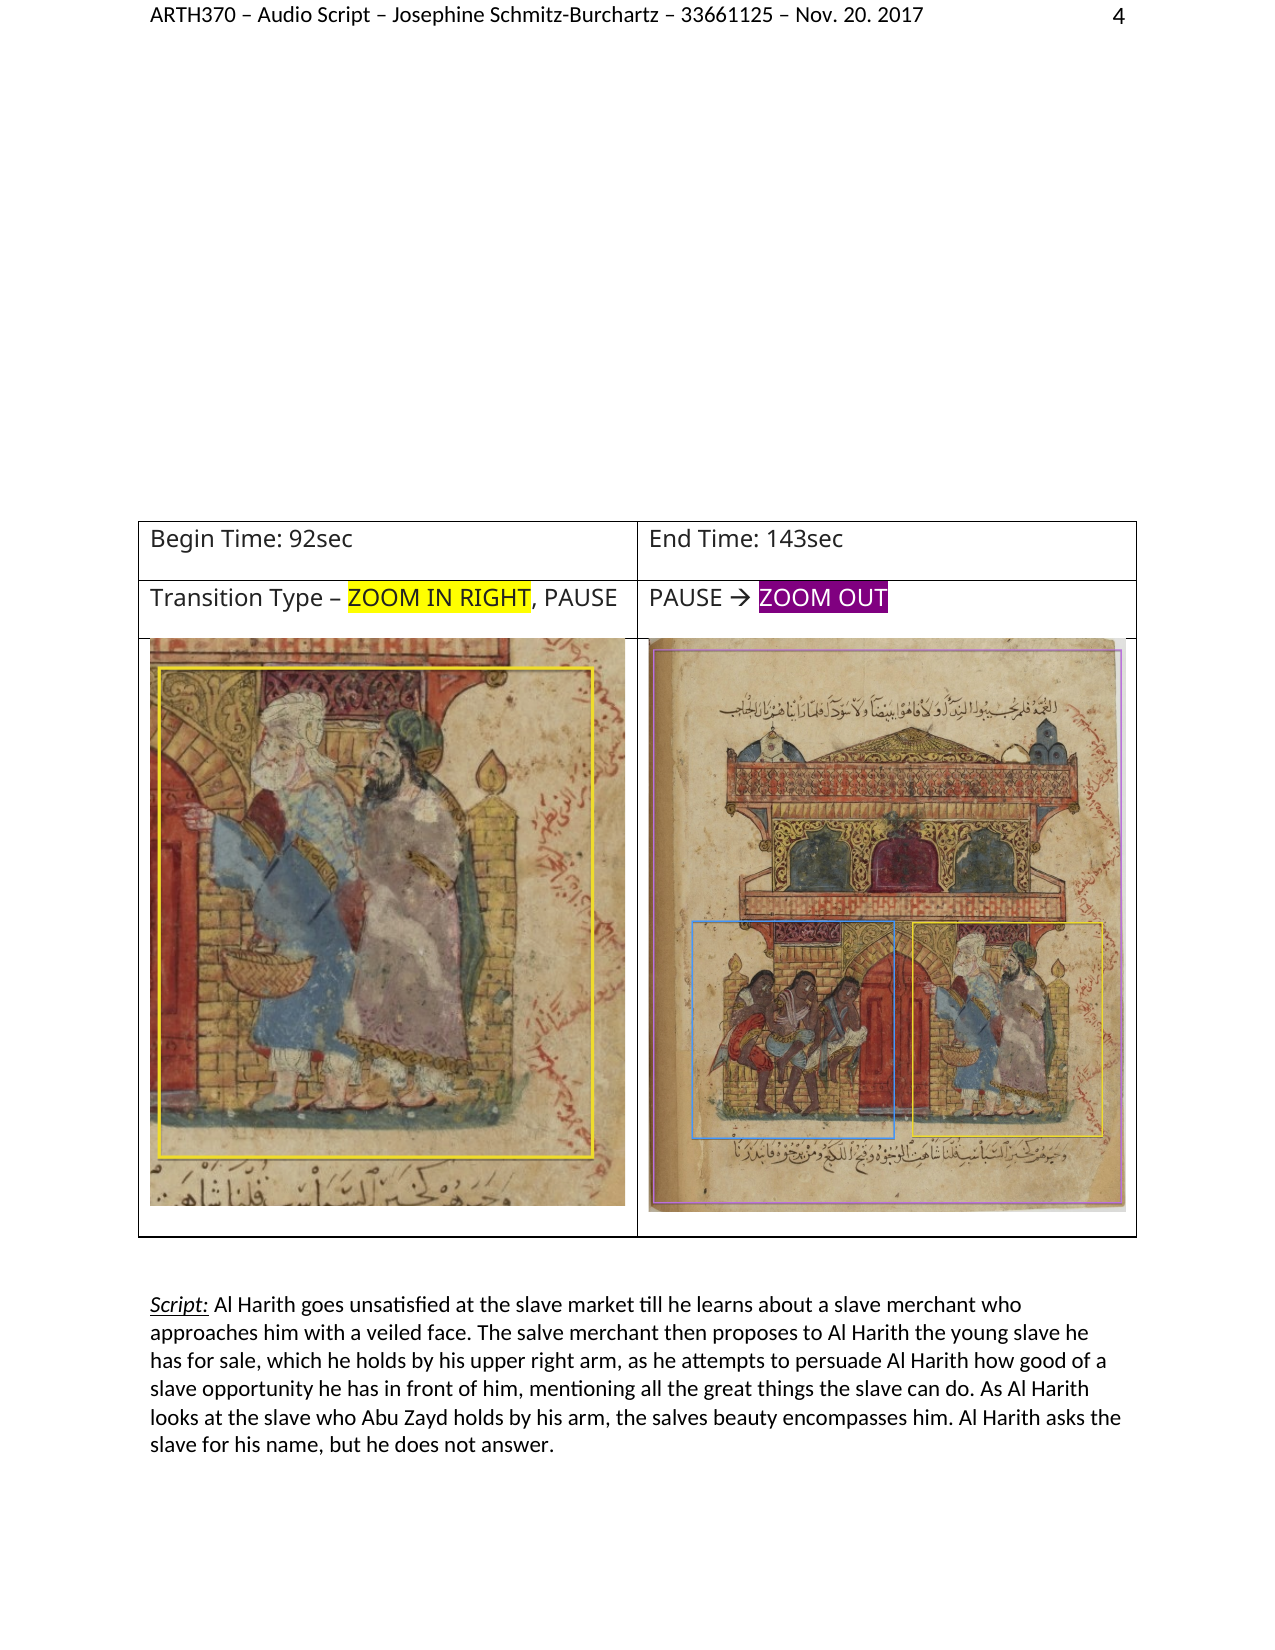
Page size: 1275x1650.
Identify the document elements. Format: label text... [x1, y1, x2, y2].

table_header End Time: 143sec [638, 522, 1136, 579]
table_cell PAUSE ZOOM OUT [638, 581, 1136, 638]
table_cell [139, 639, 637, 1236]
picture [150, 638, 625, 1206]
picture [648, 638, 1126, 1212]
table_cell [638, 639, 1136, 1236]
table_cell Transition Type – ZOOM IN RIGHT, PAUSE [139, 581, 637, 638]
table_header Begin Time: 92sec [139, 522, 637, 579]
text Script: Al Harith goes unsatisfied at the slave market till he learns about a slave merchant who approaches him with a veiled face. The salve merchant then proposes to Al Harith the young slave he has for sale, which he holds by his upper right arm, as he attempts to persuade Al Harith how good of a slave opportunity he has in front of him, mentioning all the great things the slave can do. As Al Harith looks at the slave who Abu Zayd holds by his arm, the salves beauty encompasses him. Al Harith asks the slave for his name, but he does not answer. [150, 1291, 1125, 1459]
